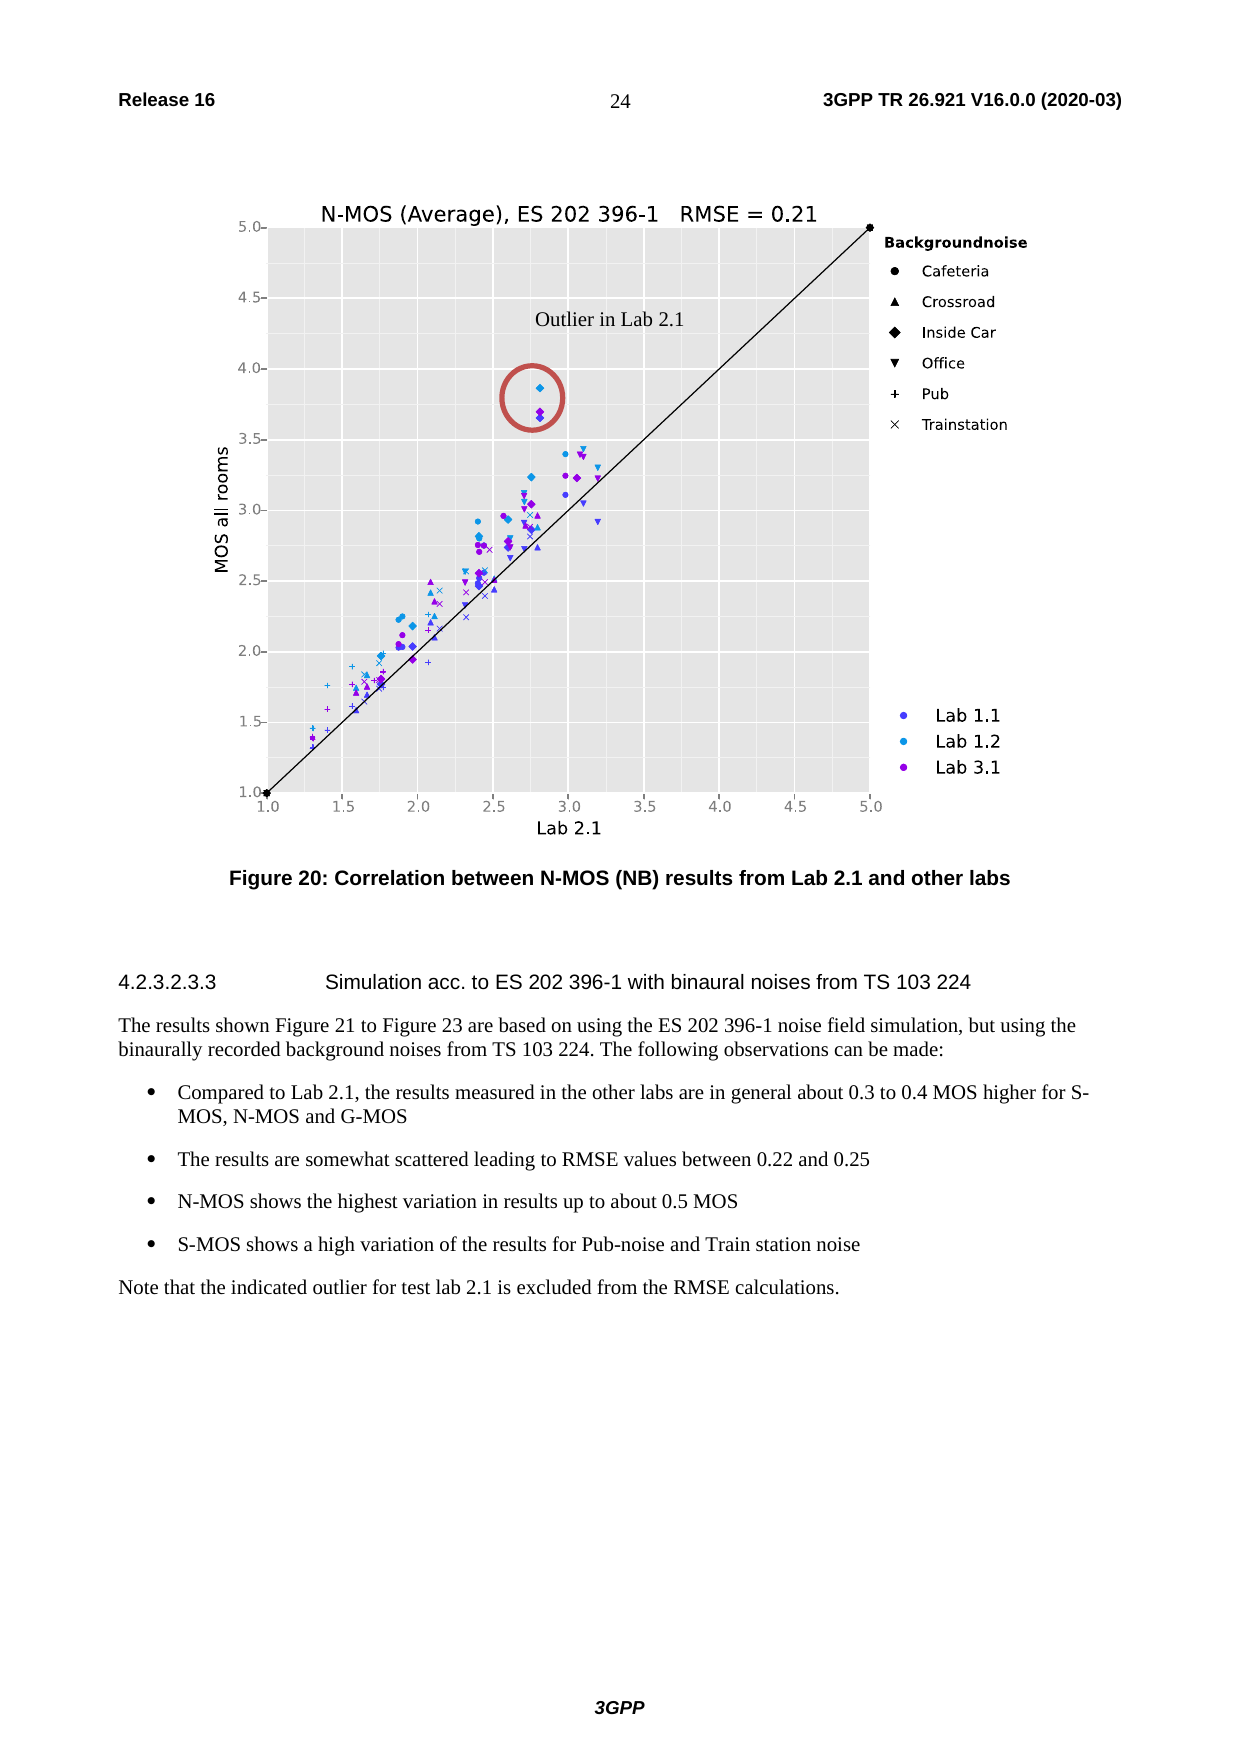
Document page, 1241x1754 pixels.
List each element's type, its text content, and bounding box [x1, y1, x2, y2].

text 4.2.3.2.3.3 Simulation acc. to ES 202 396-1 with binaural noises from TS 103 224 [118, 970, 1122, 994]
text Figure 20: Correlation between N-MOS (NB) results from Lab 2.1 and other labs [118, 866, 1122, 890]
text The results shown Figure 21 to Figure 23 are based on using the ES 202 396-1 noise field simulation, but using the binaurally recorded background noises from TS 103 224. The following observations can be made: [118, 1013, 1122, 1061]
text Note that the indicated outlier for test lab 2.1 is excluded from the RMSE calculations. [118, 1275, 1122, 1299]
text  Compared to Lab 2.1, the results measured in the other labs are in general about 0.3 to 0.4 MOS higher for S-MOS, N-MOS and G-MOS [148, 1079, 1122, 1128]
text  S-MOS shows a high variation of the results for Pub-noise and Train station noise [148, 1232, 1122, 1256]
text  The results are somewhat scattered leading to RMSE values between 0.22 and 0.25 [148, 1146, 1122, 1171]
text  N-MOS shows the highest variation in results up to about 0.5 MOS [148, 1189, 1122, 1213]
